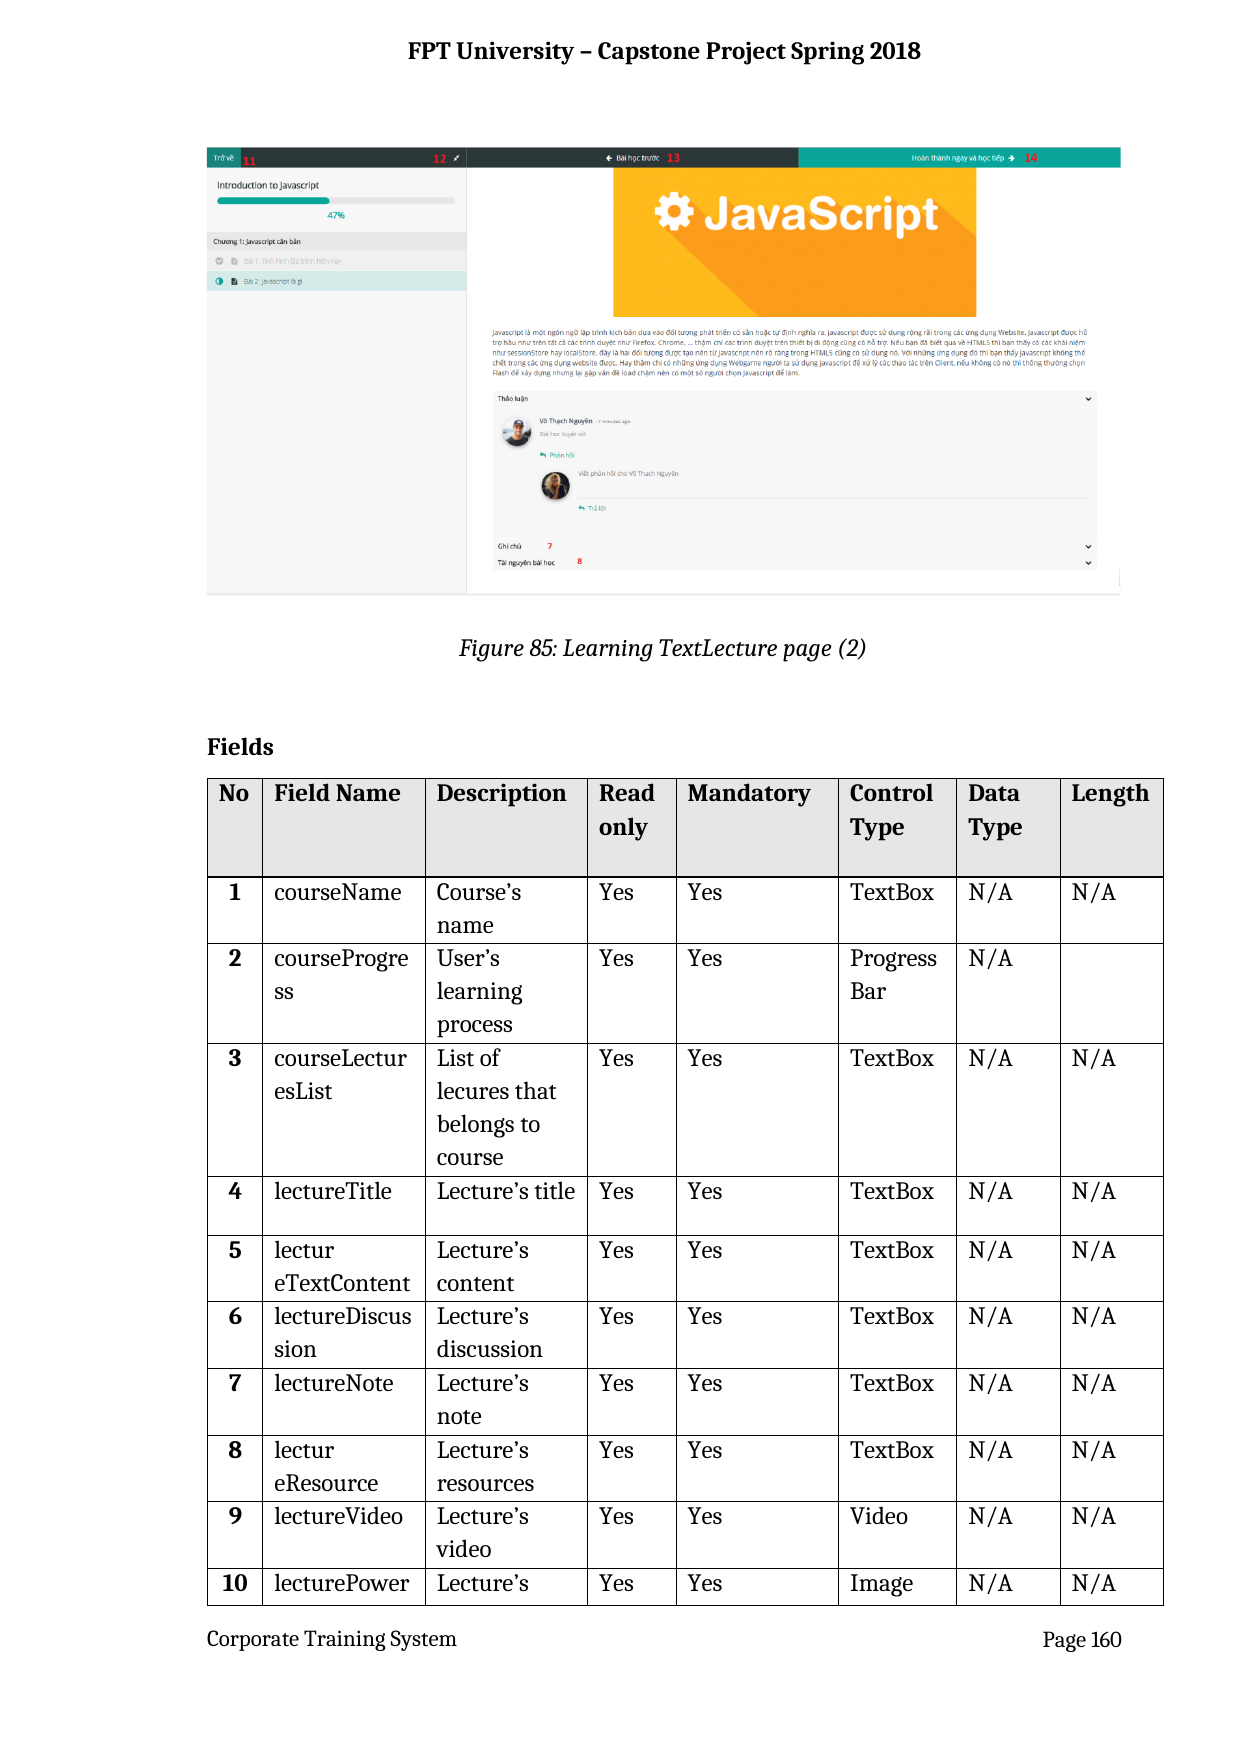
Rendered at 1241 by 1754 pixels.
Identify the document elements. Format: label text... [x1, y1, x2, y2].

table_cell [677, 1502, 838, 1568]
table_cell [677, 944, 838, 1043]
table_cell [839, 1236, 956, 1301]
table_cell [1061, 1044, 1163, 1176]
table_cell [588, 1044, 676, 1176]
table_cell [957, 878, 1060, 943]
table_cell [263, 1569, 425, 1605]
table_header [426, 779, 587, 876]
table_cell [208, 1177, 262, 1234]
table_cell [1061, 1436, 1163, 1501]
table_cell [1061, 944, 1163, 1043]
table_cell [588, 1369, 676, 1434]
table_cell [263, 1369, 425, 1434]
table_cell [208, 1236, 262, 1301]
text Fields [207, 733, 1122, 762]
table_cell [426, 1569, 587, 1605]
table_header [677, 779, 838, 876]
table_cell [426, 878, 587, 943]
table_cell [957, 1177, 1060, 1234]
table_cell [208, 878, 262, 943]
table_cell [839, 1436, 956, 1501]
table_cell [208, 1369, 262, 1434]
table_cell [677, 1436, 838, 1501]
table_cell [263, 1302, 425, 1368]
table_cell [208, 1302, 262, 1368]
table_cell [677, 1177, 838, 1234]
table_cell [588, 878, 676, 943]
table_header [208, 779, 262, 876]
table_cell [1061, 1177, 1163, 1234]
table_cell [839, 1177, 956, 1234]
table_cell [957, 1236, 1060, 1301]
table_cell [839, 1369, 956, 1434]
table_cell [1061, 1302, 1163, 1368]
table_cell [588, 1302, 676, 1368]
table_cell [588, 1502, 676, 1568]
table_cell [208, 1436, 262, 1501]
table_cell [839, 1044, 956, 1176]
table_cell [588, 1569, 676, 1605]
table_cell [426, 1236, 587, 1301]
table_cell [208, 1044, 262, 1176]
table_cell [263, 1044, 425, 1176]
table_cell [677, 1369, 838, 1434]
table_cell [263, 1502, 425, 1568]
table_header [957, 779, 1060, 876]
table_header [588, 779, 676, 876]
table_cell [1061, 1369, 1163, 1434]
text Figure 85: Learning TextLecture page (2) [207, 634, 1122, 663]
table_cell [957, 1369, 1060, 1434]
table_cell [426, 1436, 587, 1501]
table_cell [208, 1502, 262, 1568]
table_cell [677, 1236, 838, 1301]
picture [206, 147, 1121, 596]
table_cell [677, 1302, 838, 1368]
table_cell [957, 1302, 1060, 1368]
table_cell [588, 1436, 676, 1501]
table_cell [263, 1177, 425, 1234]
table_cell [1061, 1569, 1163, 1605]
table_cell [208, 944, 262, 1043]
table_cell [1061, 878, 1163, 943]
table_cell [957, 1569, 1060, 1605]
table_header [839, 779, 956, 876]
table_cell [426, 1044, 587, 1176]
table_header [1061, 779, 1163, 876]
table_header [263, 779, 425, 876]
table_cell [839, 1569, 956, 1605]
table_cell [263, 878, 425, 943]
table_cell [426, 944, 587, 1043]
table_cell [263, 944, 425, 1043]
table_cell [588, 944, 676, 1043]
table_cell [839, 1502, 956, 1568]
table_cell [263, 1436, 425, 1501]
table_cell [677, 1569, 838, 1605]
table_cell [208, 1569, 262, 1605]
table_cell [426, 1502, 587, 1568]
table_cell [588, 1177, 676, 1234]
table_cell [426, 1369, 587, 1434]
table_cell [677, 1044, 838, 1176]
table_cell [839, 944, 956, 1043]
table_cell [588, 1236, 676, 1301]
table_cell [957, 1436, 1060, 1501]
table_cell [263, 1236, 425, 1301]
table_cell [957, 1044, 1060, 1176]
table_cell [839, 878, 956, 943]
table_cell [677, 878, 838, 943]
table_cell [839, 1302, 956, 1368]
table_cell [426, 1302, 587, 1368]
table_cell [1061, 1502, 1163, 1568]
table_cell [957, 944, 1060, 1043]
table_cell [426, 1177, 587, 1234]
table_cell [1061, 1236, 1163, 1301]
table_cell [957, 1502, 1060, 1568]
